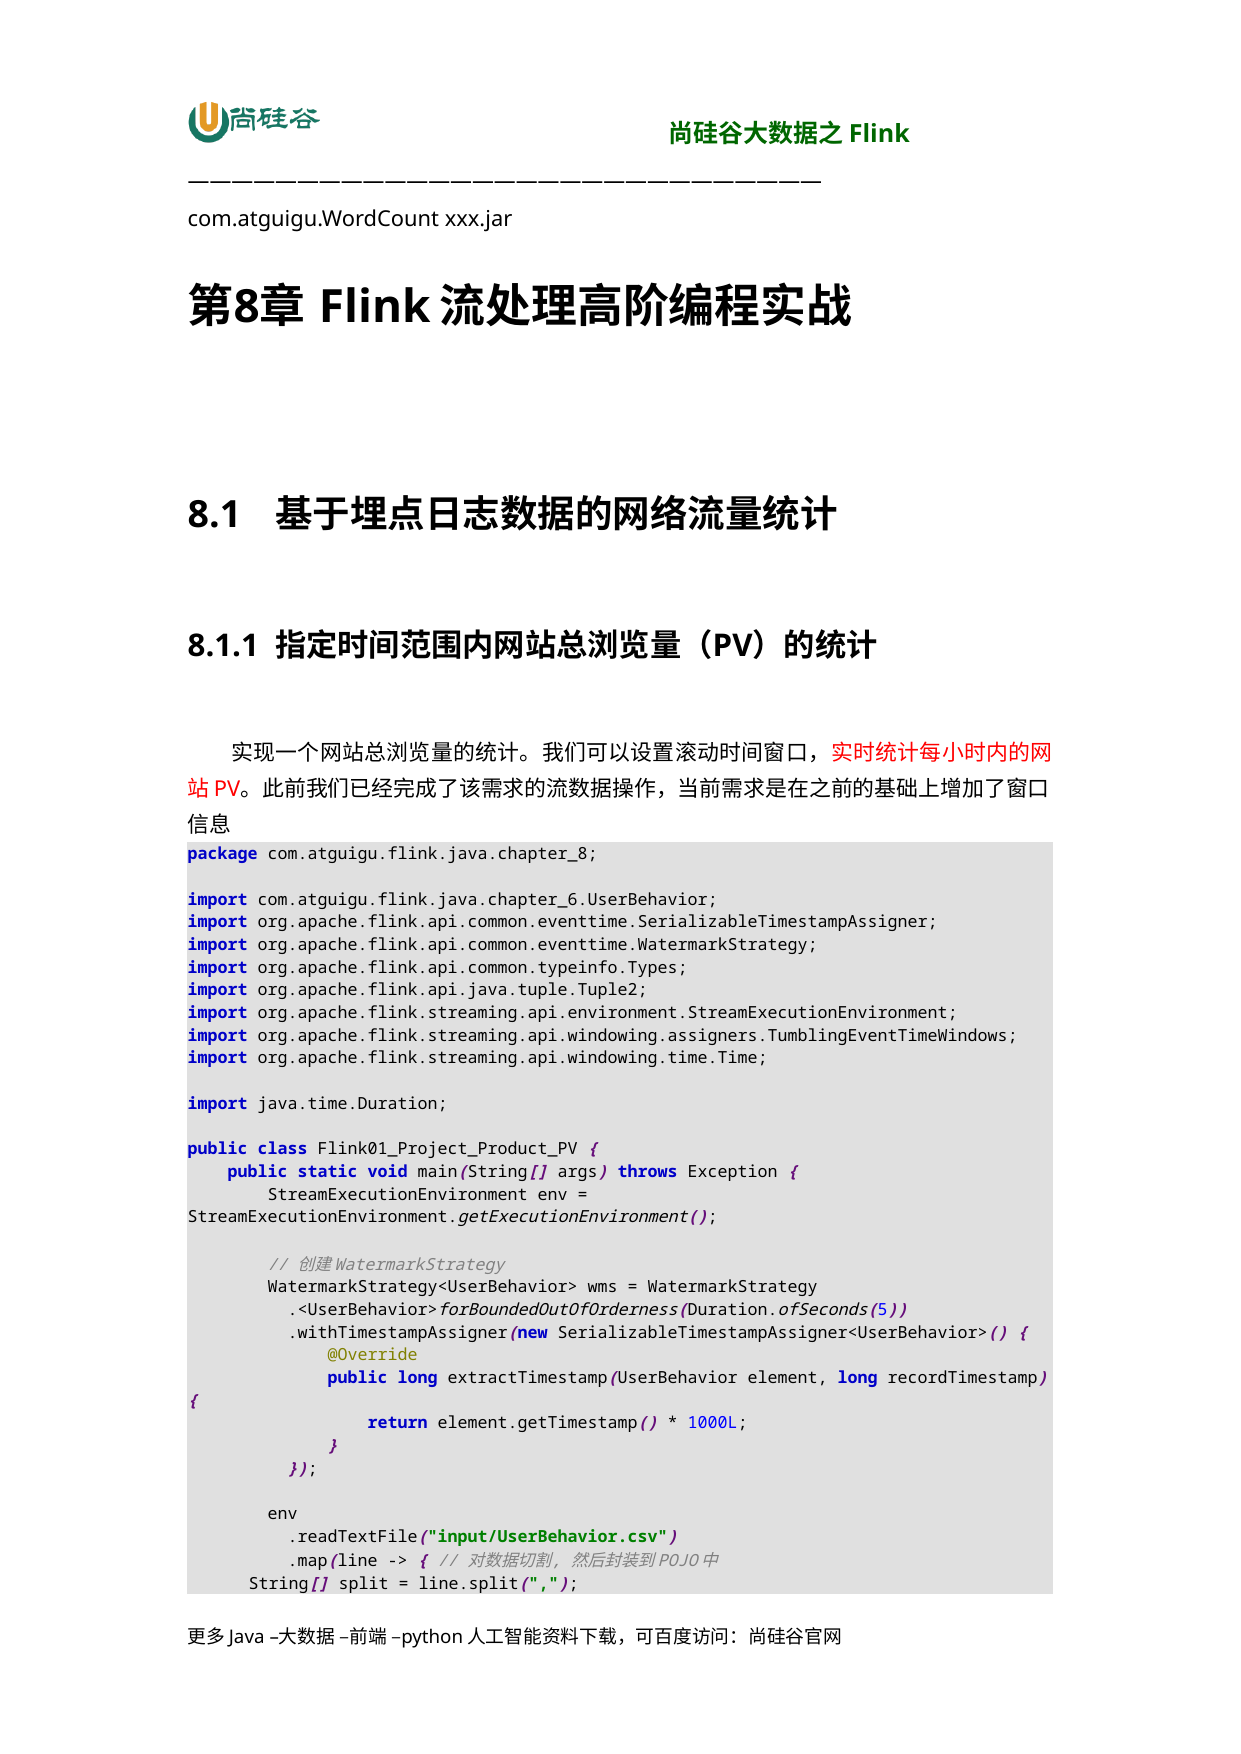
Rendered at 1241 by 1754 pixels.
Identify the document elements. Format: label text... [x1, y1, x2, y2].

text 实现一个网站总浏览量的统计。我们可以设置滚动时间窗口，实时统计每小时内的网站PV。此前我们已经完成了该需求的流数据操作，当前需求是在之前的基础上增加了窗口信息 [187, 735, 1053, 839]
subtitle Flink流处理高阶编程实战 [187, 254, 1053, 351]
subtitle 基于埋点日志数据的网络流量统计 [187, 479, 1053, 544]
picture [187, 101, 320, 143]
subtitle 指定时间范围内网站总浏览量（PV）的统计 [187, 610, 1053, 675]
text bin/flink run -s hdfs://hadoop102:8020/flink/ck/Jobid/chk-960 -m hadoop102:8081 -c com.atguigu.WordCount xxx.jar [187, 202, 1053, 234]
